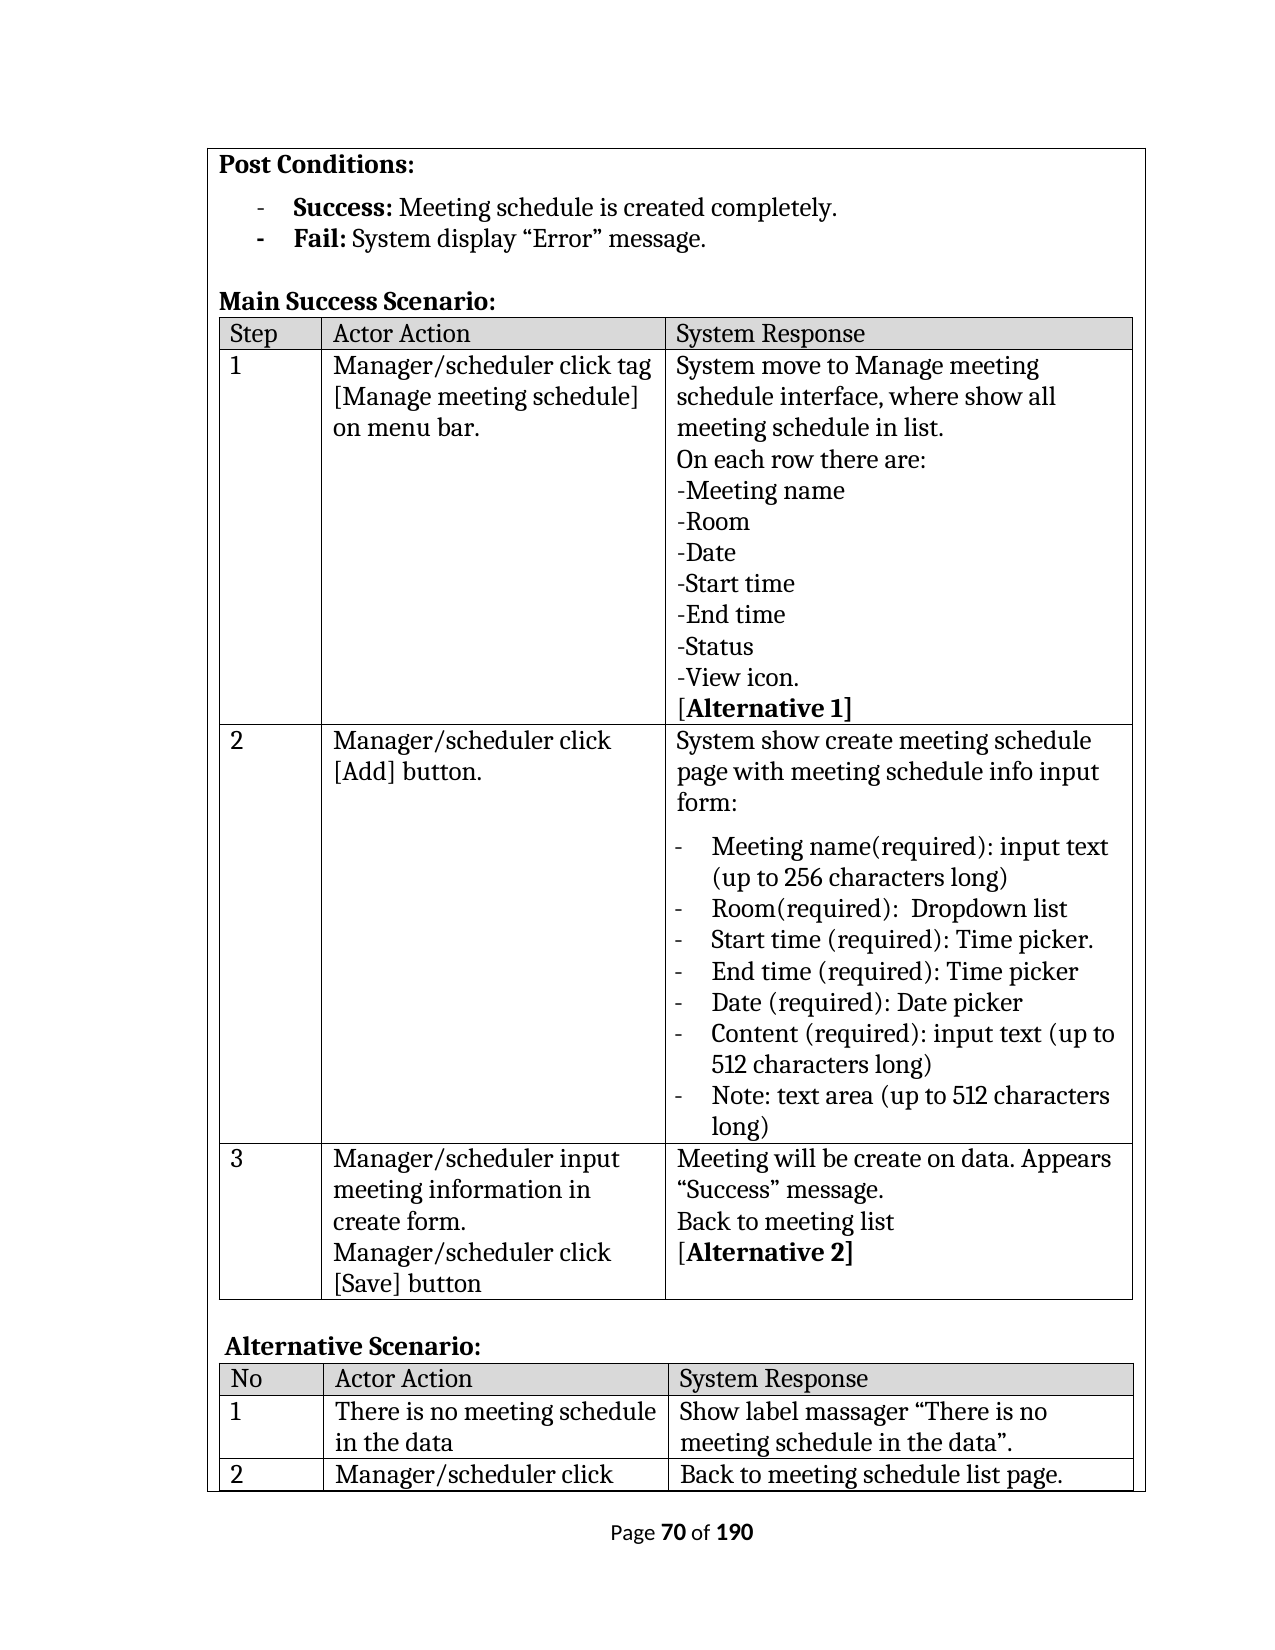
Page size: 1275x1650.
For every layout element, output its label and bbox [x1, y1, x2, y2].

table_cell [208, 149, 1145, 1491]
